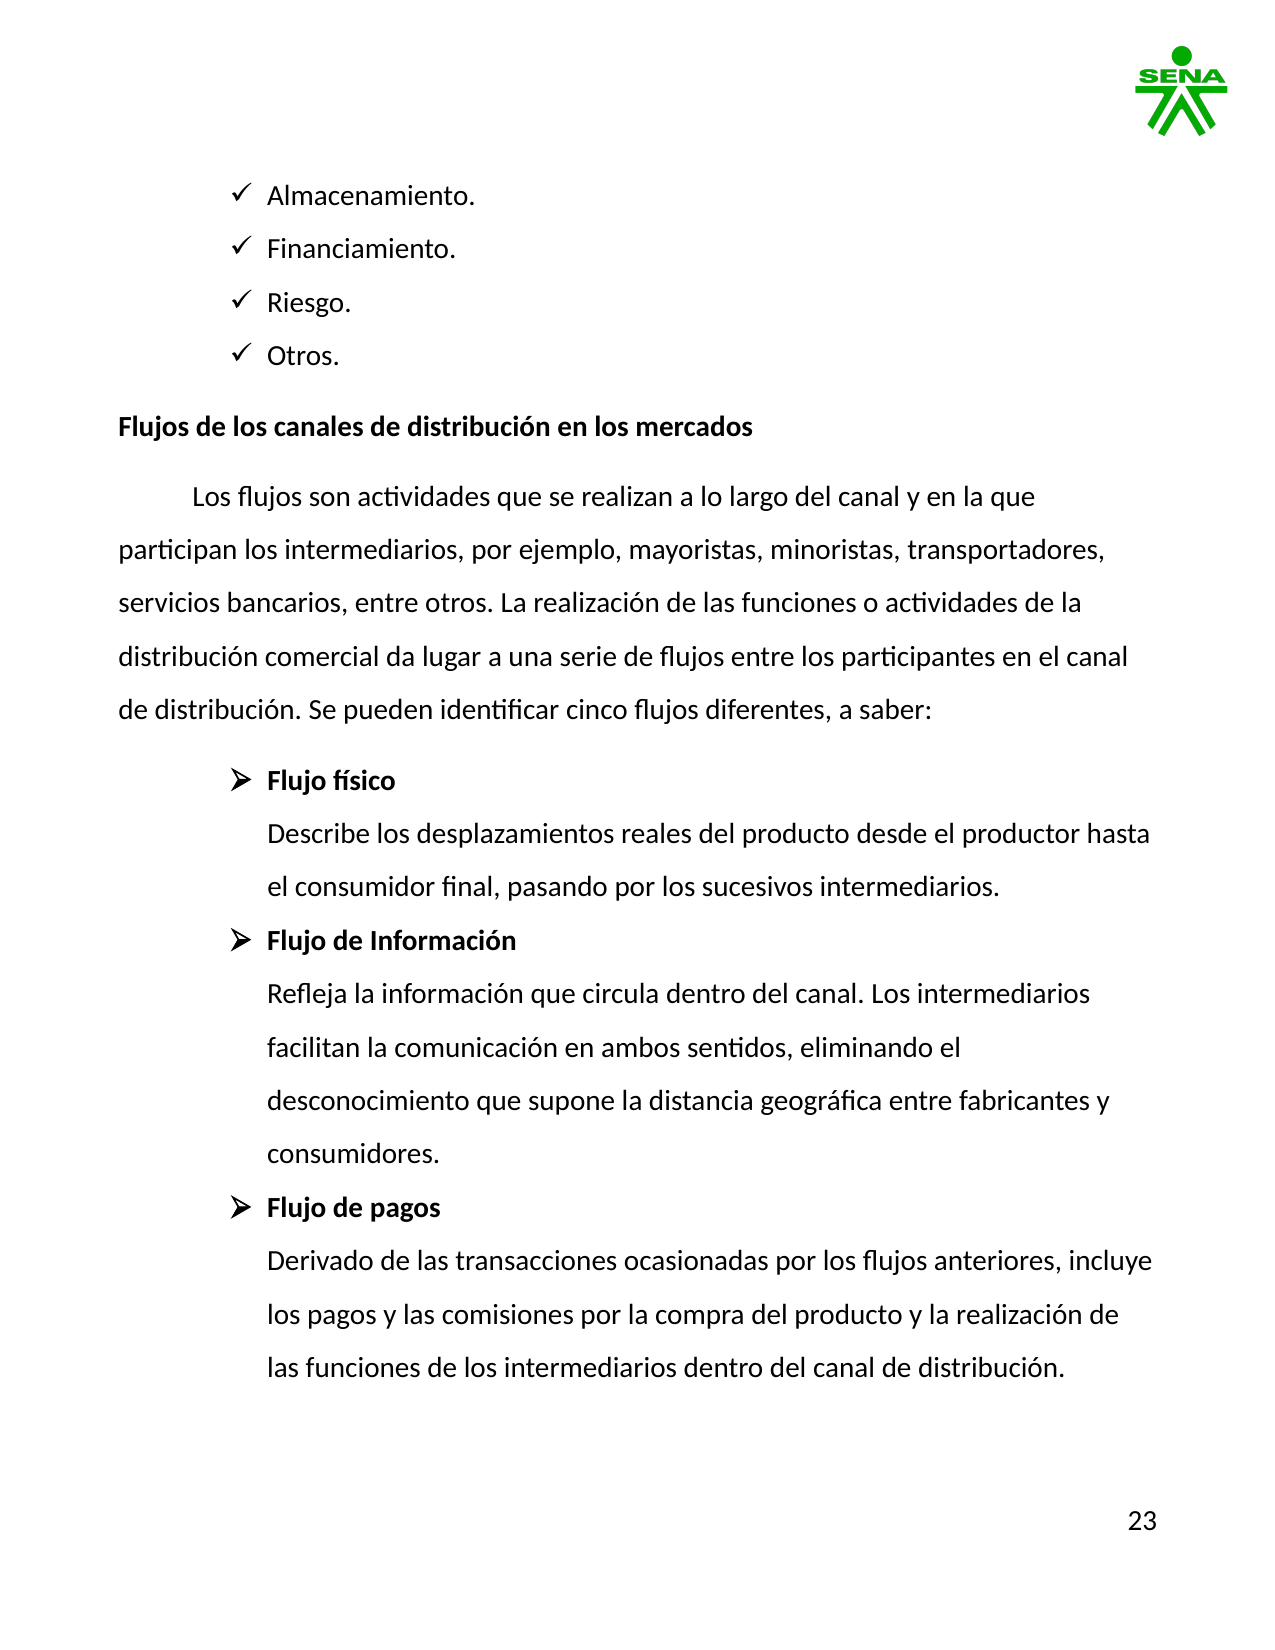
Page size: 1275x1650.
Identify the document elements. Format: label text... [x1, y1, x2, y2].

list Flujo de pagos [229, 1189, 1157, 1225]
list Flujo de Información [229, 922, 1157, 957]
list Flujo físico [229, 762, 1157, 797]
text Flujos de los canales de distribución en los mercados [118, 408, 1157, 443]
list Otros. [229, 337, 1157, 373]
text Los flujos son actividades que se realizan a lo largo del canal y en la que participan los intermediarios, por ejemplo, mayoristas, minoristas, transportadores, servicios bancarios, entre otros. La realización de las funciones o actividades de la distribución comercial da lugar a una serie de flujos entre los participantes en el canal de distribución. Se pueden identificar cinco flujos diferentes, a saber: [118, 478, 1157, 727]
list Almacenamiento. [229, 177, 1157, 213]
list Refleja la información que circula dentro del canal. Los intermediarios facilitan la comunicación en ambos sentidos, eliminando el desconocimiento que supone la distancia geográfica entre fabricantes y consumidores. [267, 975, 1157, 1171]
list Describe los desplazamientos reales del producto desde el productor hasta el consumidor final, pasando por los sucesivos intermediarios. [267, 815, 1157, 904]
list Derivado de las transacciones ocasionadas por los flujos anteriores, incluye los pagos y las comisiones por la compra del producto y la realización de las funciones de los intermediarios dentro del canal de distribución. [267, 1242, 1157, 1385]
list Riesgo. [229, 284, 1157, 320]
picture [1135, 46, 1228, 136]
list Financiamiento. [229, 231, 1157, 266]
